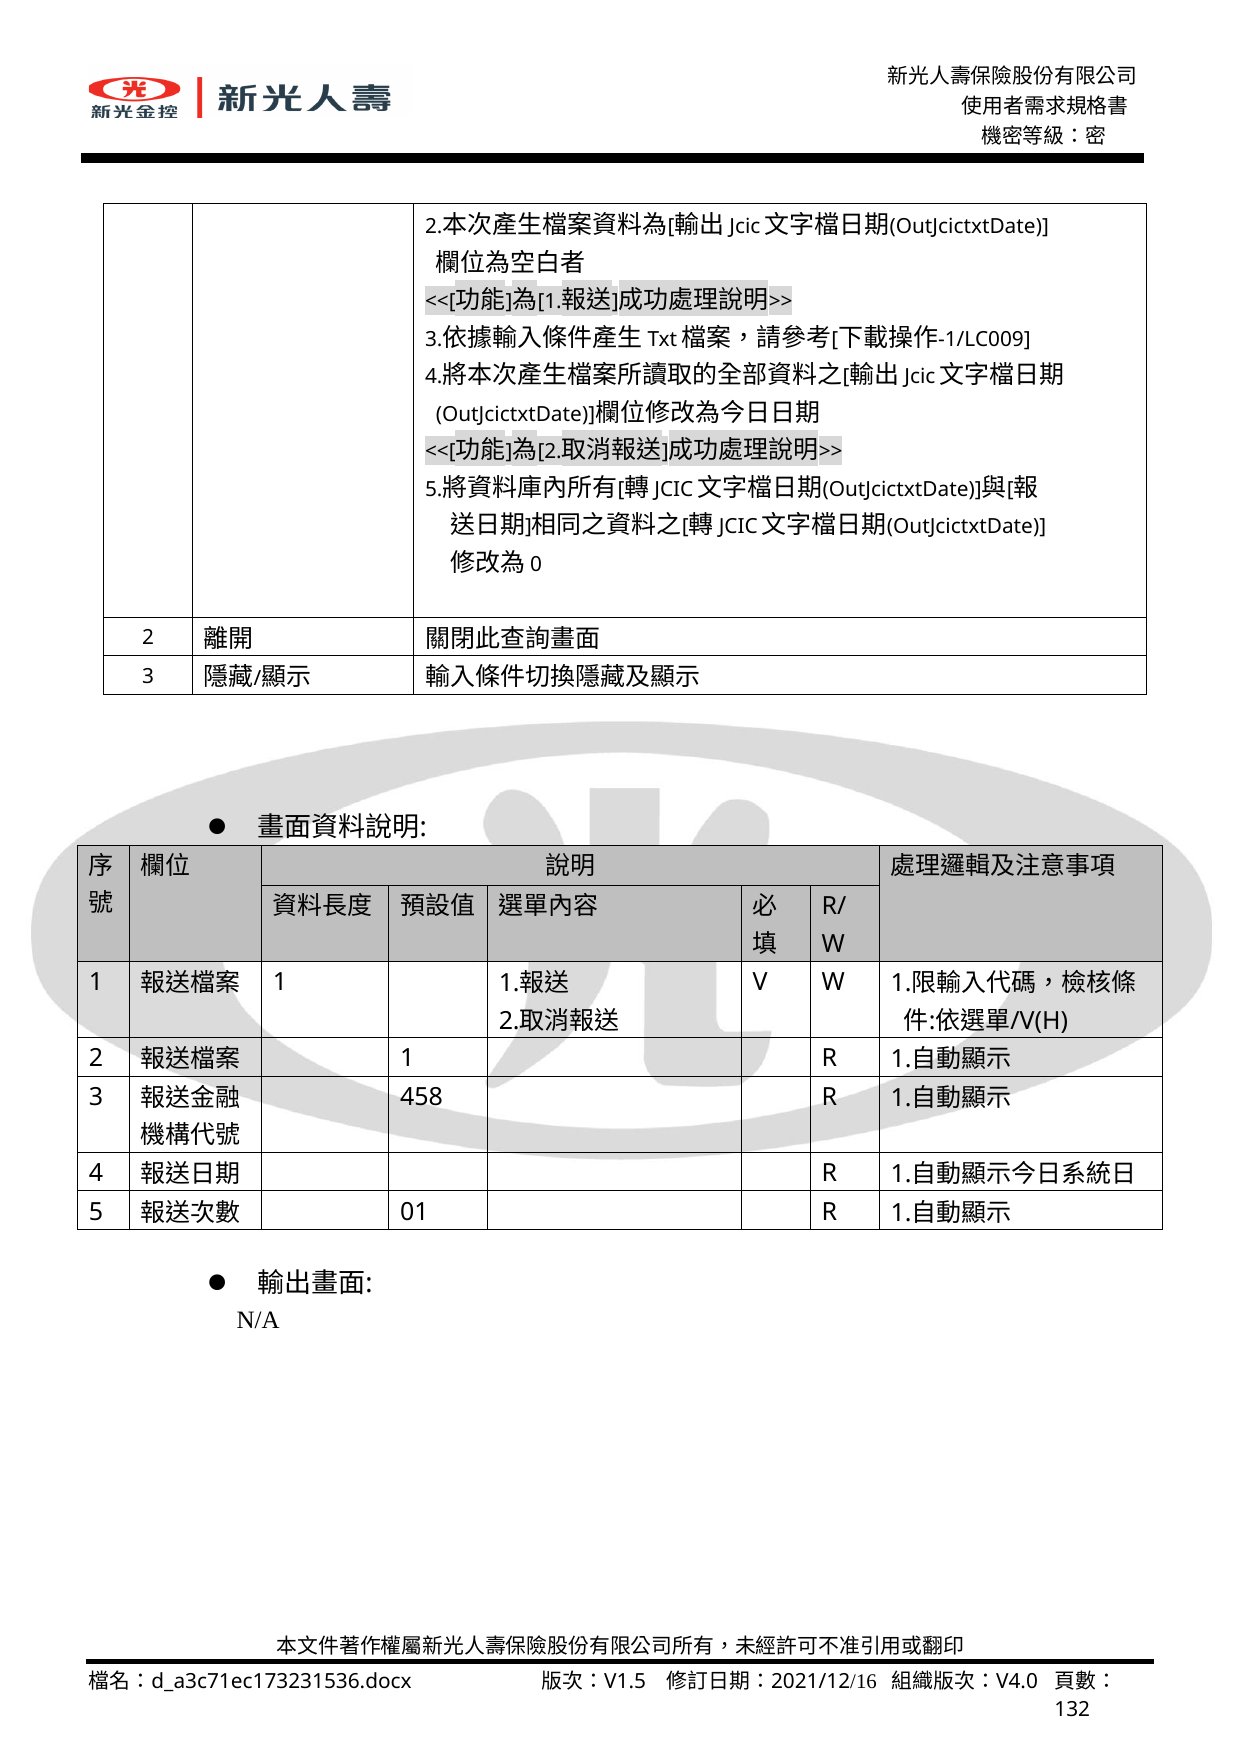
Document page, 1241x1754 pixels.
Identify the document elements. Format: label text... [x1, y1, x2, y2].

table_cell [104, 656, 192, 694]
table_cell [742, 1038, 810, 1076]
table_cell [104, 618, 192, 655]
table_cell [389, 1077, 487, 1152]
list 畫面資料說明: [207, 807, 1152, 845]
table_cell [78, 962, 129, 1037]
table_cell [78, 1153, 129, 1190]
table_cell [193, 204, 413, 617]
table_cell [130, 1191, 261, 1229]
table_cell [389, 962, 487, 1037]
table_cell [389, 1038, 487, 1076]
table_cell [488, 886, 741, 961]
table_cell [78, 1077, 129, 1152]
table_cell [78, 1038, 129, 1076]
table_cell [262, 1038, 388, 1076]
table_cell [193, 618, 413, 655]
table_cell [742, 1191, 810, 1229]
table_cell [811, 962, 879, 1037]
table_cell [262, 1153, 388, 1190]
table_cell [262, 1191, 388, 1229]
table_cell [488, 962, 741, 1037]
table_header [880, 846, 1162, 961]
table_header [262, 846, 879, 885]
picture [88, 61, 414, 118]
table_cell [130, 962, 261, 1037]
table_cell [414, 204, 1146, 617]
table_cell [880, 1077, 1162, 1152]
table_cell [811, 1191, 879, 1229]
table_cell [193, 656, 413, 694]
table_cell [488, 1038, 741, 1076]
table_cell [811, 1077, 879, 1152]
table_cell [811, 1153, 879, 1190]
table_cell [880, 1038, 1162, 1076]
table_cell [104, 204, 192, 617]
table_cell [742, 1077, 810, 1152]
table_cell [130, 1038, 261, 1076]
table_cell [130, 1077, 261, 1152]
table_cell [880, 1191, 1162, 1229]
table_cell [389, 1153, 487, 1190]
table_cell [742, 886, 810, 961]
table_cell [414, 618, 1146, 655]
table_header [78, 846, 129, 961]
picture [25, 713, 1215, 1166]
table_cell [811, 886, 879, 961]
text N/A [236, 1301, 1152, 1338]
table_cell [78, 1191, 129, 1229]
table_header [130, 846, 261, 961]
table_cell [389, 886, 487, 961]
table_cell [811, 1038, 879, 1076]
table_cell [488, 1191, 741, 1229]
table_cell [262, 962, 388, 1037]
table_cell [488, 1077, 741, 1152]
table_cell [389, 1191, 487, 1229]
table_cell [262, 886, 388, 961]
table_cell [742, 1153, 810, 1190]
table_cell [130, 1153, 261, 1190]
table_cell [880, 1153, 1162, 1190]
list 輸出畫面: [207, 1261, 1152, 1301]
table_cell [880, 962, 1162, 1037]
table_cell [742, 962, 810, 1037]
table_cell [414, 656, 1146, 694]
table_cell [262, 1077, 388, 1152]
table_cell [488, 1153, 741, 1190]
